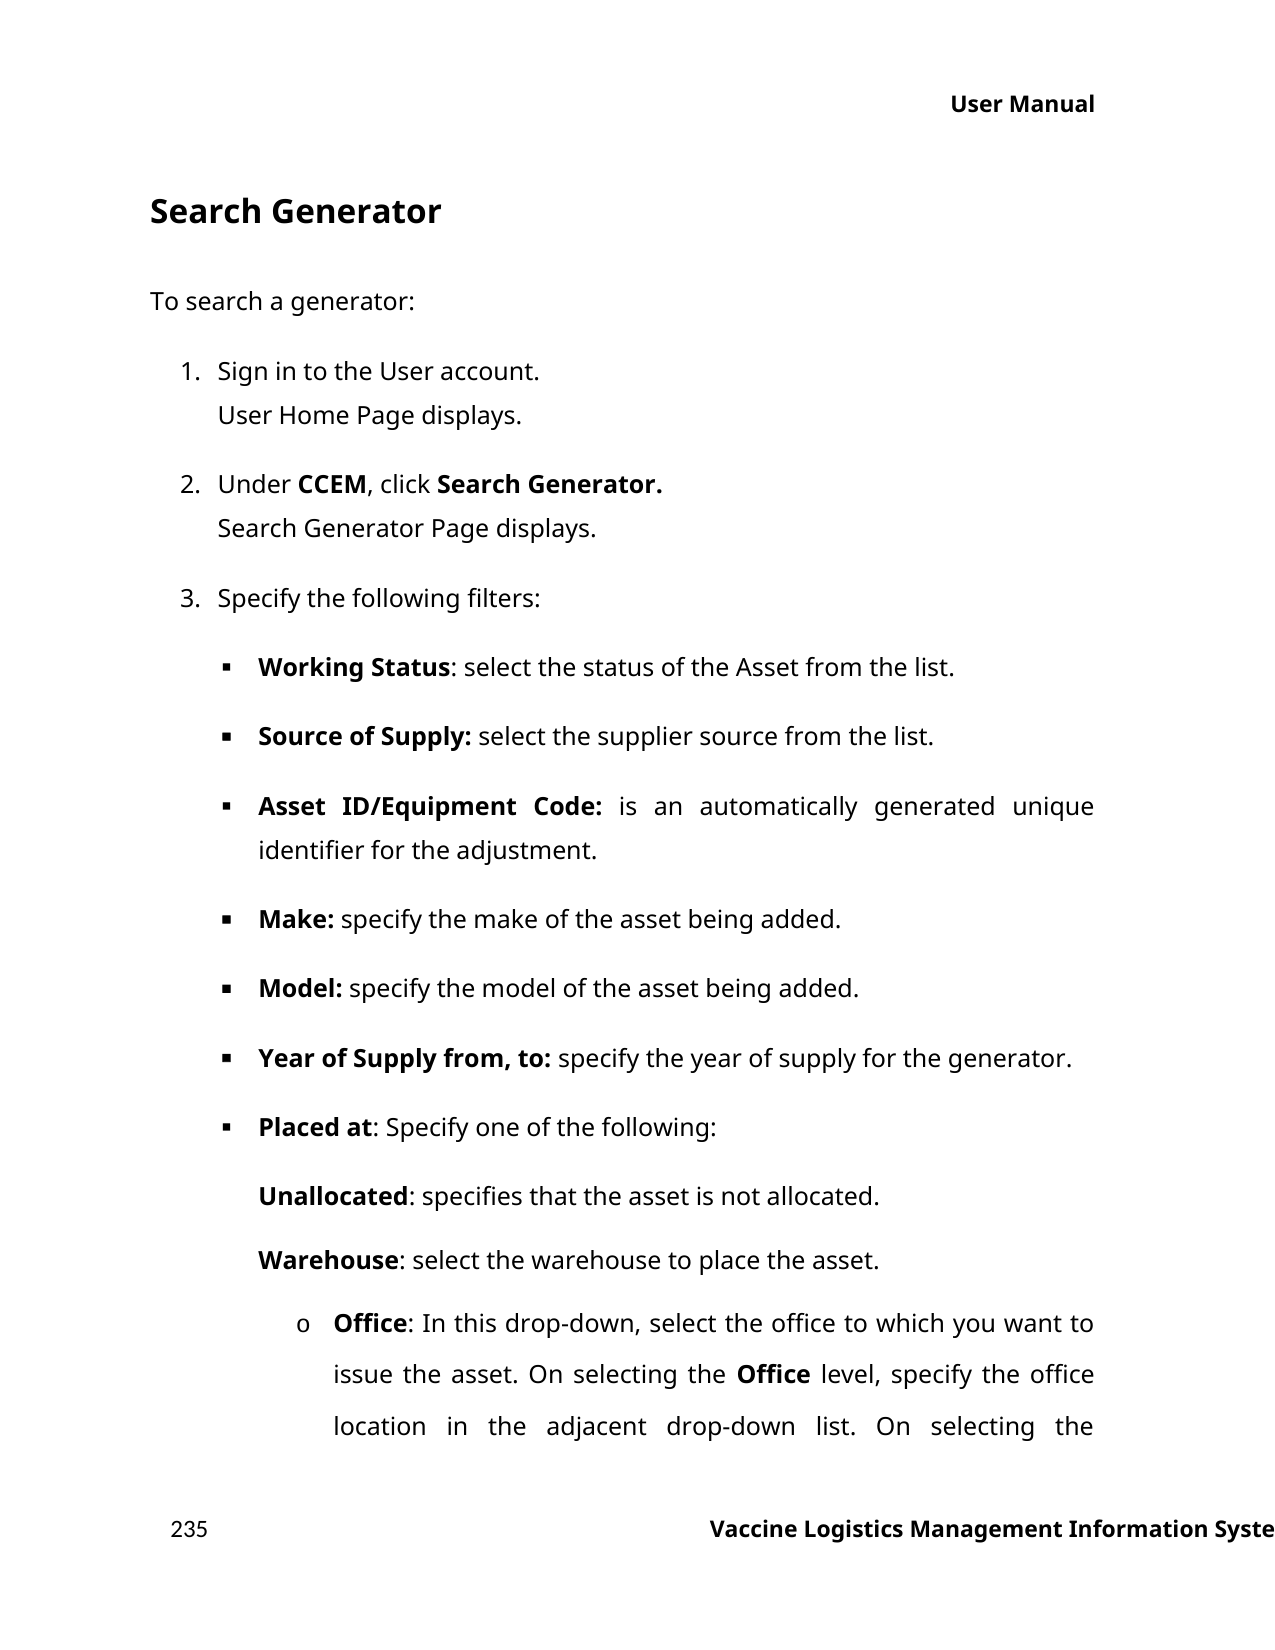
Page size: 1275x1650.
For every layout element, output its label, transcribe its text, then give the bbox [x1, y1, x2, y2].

text To search a generator: [150, 284, 1125, 318]
list Model: specify the model of the asset being added. [221, 971, 1095, 1005]
list Asset ID/Equipment Code: is an automatically generated unique identifier for the adjustment. [221, 788, 1095, 866]
list Placed at: Specify one of the following: [221, 1109, 1095, 1143]
list Source of Supply: select the supplier source from the list. [221, 719, 1095, 753]
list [296, 1306, 1095, 1442]
list Under CCEM, click Search Generator. Search Generator Page displays. [180, 467, 1095, 545]
list Make: specify the make of the asset being added. [221, 902, 1095, 936]
list Unallocated: specifies that the asset is not allocated. [258, 1179, 1095, 1213]
list Working Status: select the status of the Asset from the list. [221, 649, 1095, 684]
list Specify the following filters: [180, 580, 1095, 614]
list Sign in to the User account. User Home Page displays. [180, 353, 1095, 432]
list Warehouse: select the warehouse to place the asset. [258, 1242, 1095, 1276]
list Year of Supply from, to: specify the year of supply for the generator. [221, 1040, 1095, 1074]
text Search Generator [150, 187, 1125, 233]
